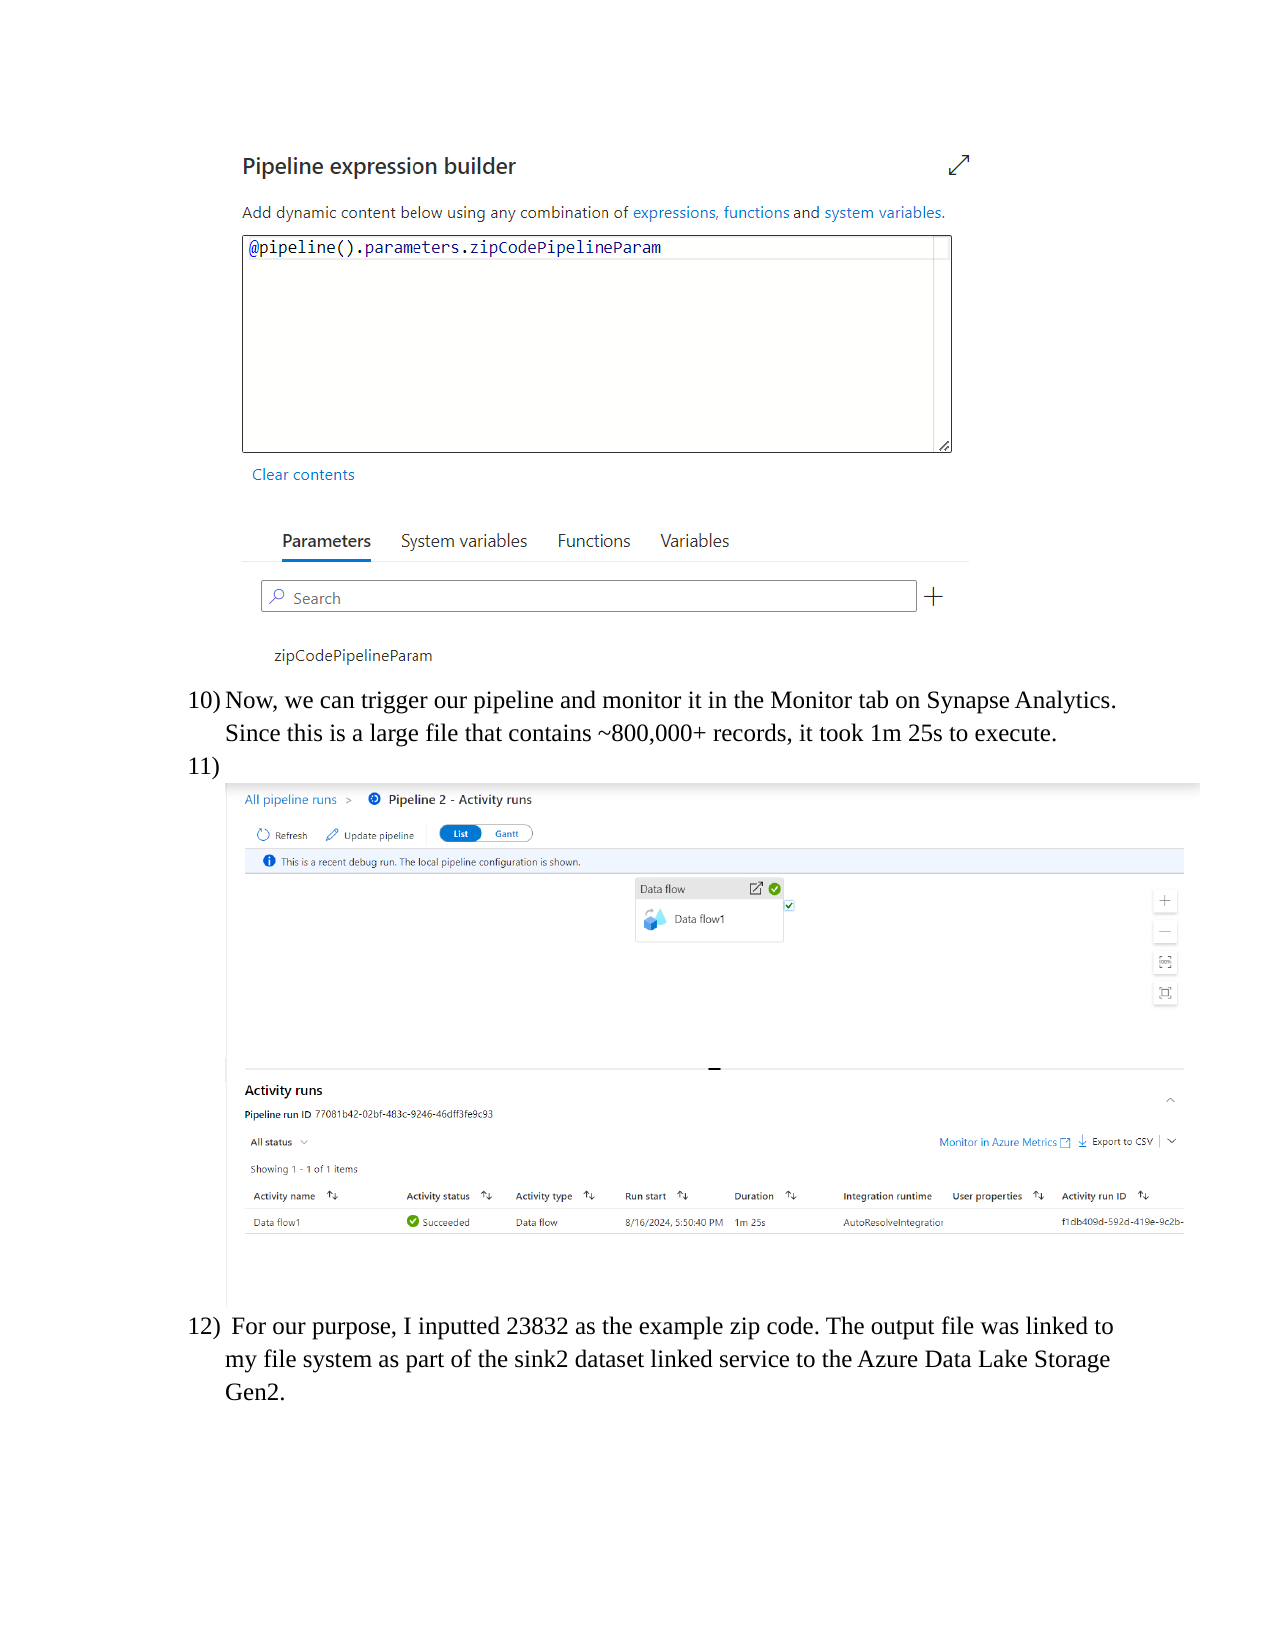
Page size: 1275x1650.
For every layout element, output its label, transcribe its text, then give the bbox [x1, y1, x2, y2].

list Now, we can trigger our pipeline and monitor it in the Monitor tab on Synapse Analytics. Since this is a large file that contains ~800,000+ records, it took 1m 25s to execute. [187, 685, 1125, 747]
list For our purpose, I inputted 23832 as the example zip code. The output file was linked to my file system as part of the sink2 dataset linked service to the Azure Data Lake Storage Gen2. [187, 1311, 1125, 1406]
picture [225, 150, 983, 680]
picture [225, 783, 1200, 1307]
